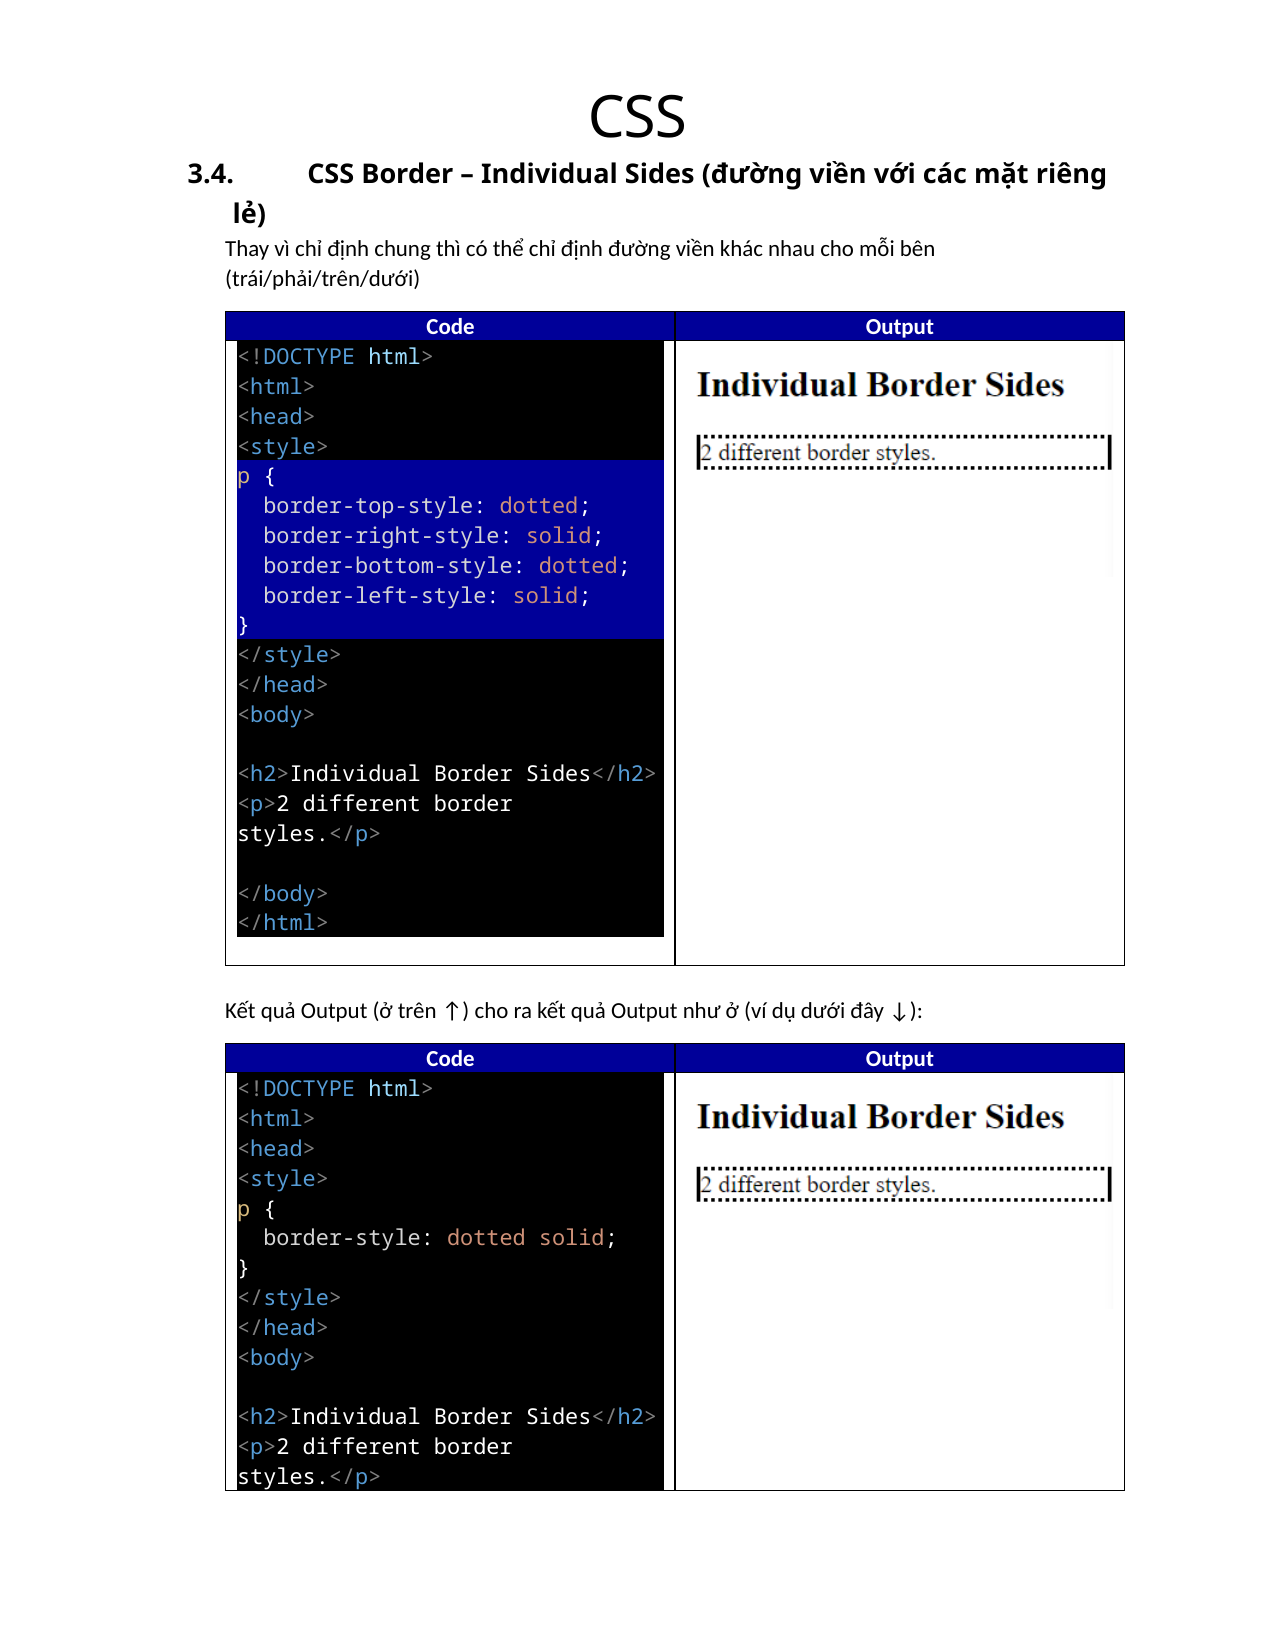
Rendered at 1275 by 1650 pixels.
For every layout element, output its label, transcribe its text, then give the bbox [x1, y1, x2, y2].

table_header Output [676, 312, 1124, 340]
table_header Output [676, 1044, 1124, 1072]
picture [686, 341, 1114, 577]
table_header Code [226, 312, 674, 340]
table_cell [676, 1073, 1124, 1490]
list Kết quả Output (ở trên ↑) cho ra kết quả Output như ở (ví dụ dưới đây ↓): [225, 996, 1125, 1024]
list Thay vì chỉ định chung thì có thể chỉ định đường viền khác nhau cho mỗi bên (trái/phải/trên/dưới) [225, 234, 1125, 292]
picture [686, 1073, 1114, 1309]
subtitle CSS Border – Individual Sides (đường viền với các mặt riêng lẻ) [187, 154, 1125, 231]
table_cell <!DOCTYPE html> <html> <head> <style> p { border-top-style: dotted; border-right-style: solid; border-bottom-style: dotted; border-left-style: solid; } </style> </head> <body> <h2>Individual Border Sides</h2> <p>2 different border styles.</p> </body> </html> [226, 341, 674, 965]
table_header Code [226, 1044, 674, 1072]
table_cell [676, 341, 1124, 965]
